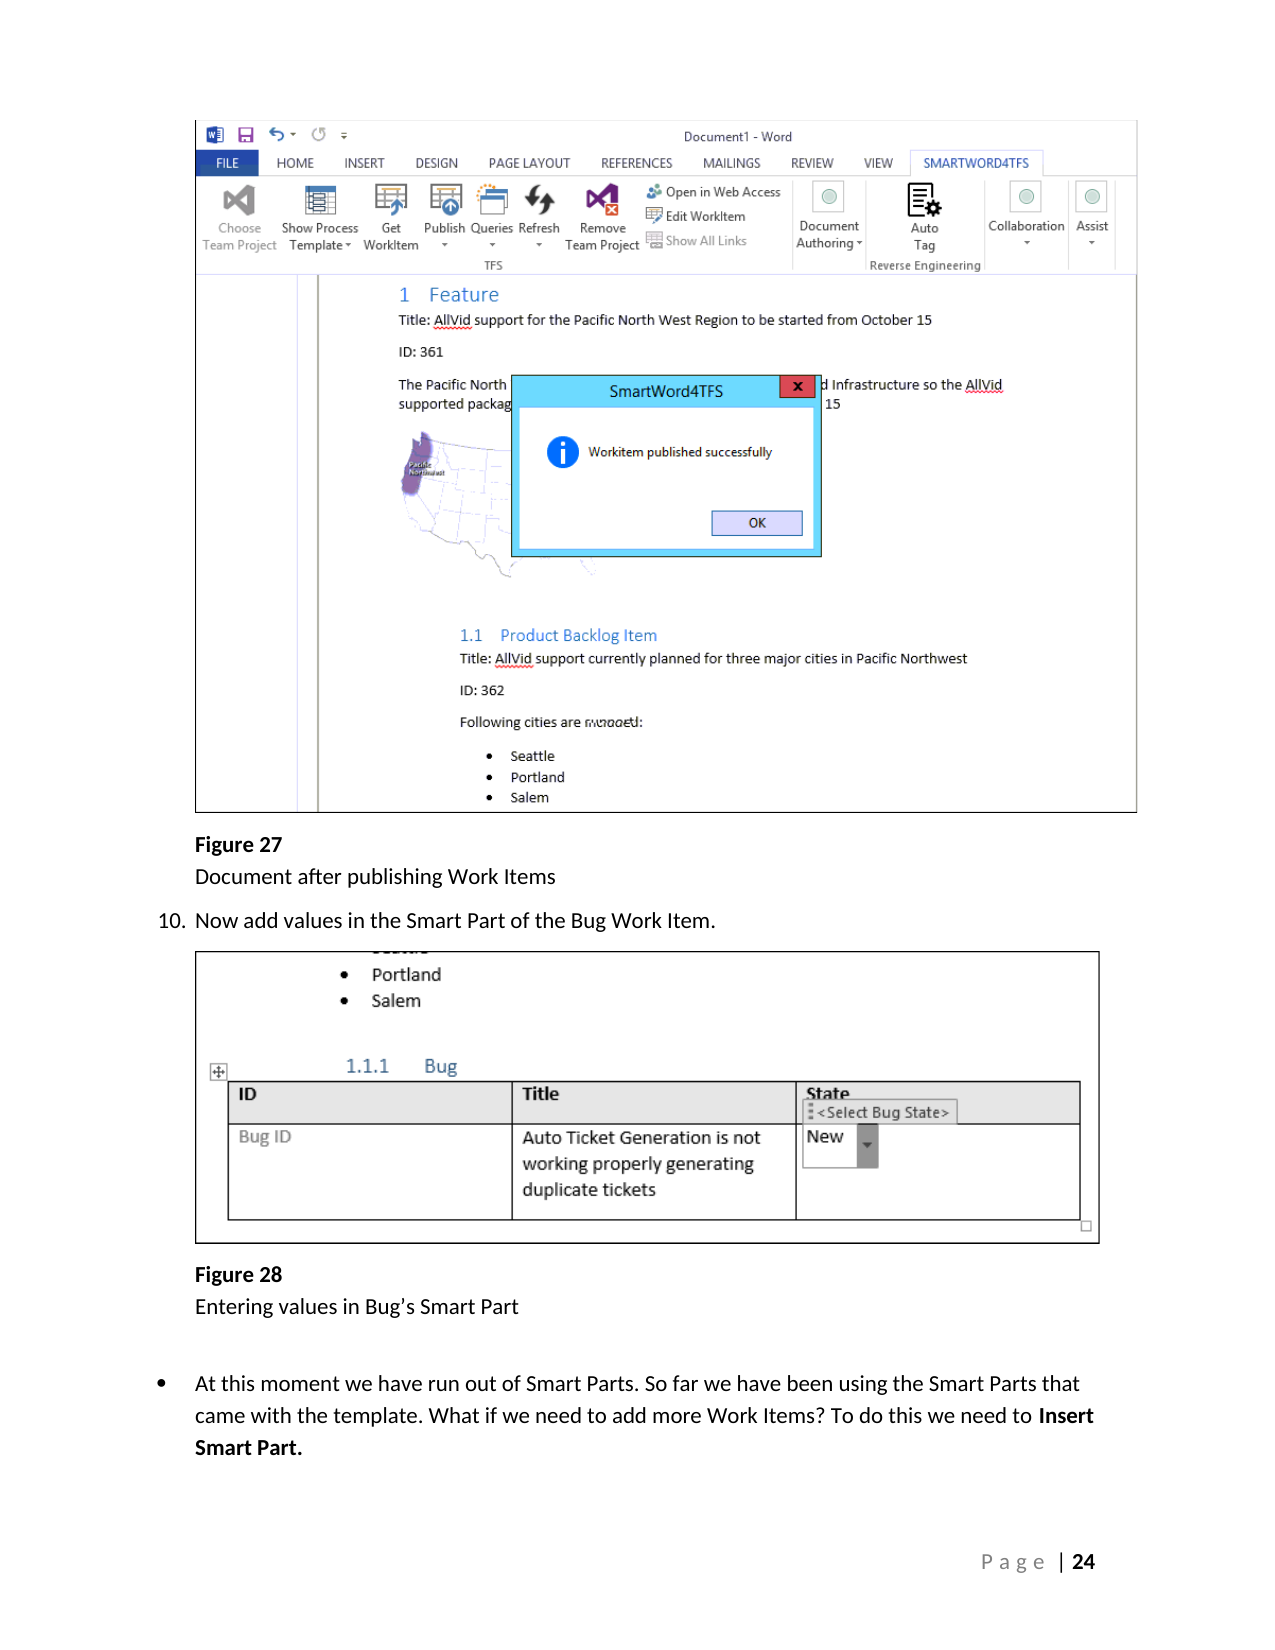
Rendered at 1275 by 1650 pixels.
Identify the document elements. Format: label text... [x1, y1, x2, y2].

list At this moment we have run out of Smart Parts. So far we have been using the Smart Parts that came with the template. What if we need to add more Work Items? To do this we need to Insert Smart Part. [157, 1369, 1125, 1493]
picture [195, 120, 1138, 813]
text Entering values in Bug’s Smart Part [120, 1292, 1125, 1352]
list Now add values in the Smart Part of the Bug Work Item. [157, 907, 1125, 934]
text Document after publishing Work Items [195, 862, 1125, 890]
picture [195, 951, 1100, 1244]
text Figure 27 [195, 830, 1125, 858]
text Figure 28 [195, 1260, 1125, 1288]
